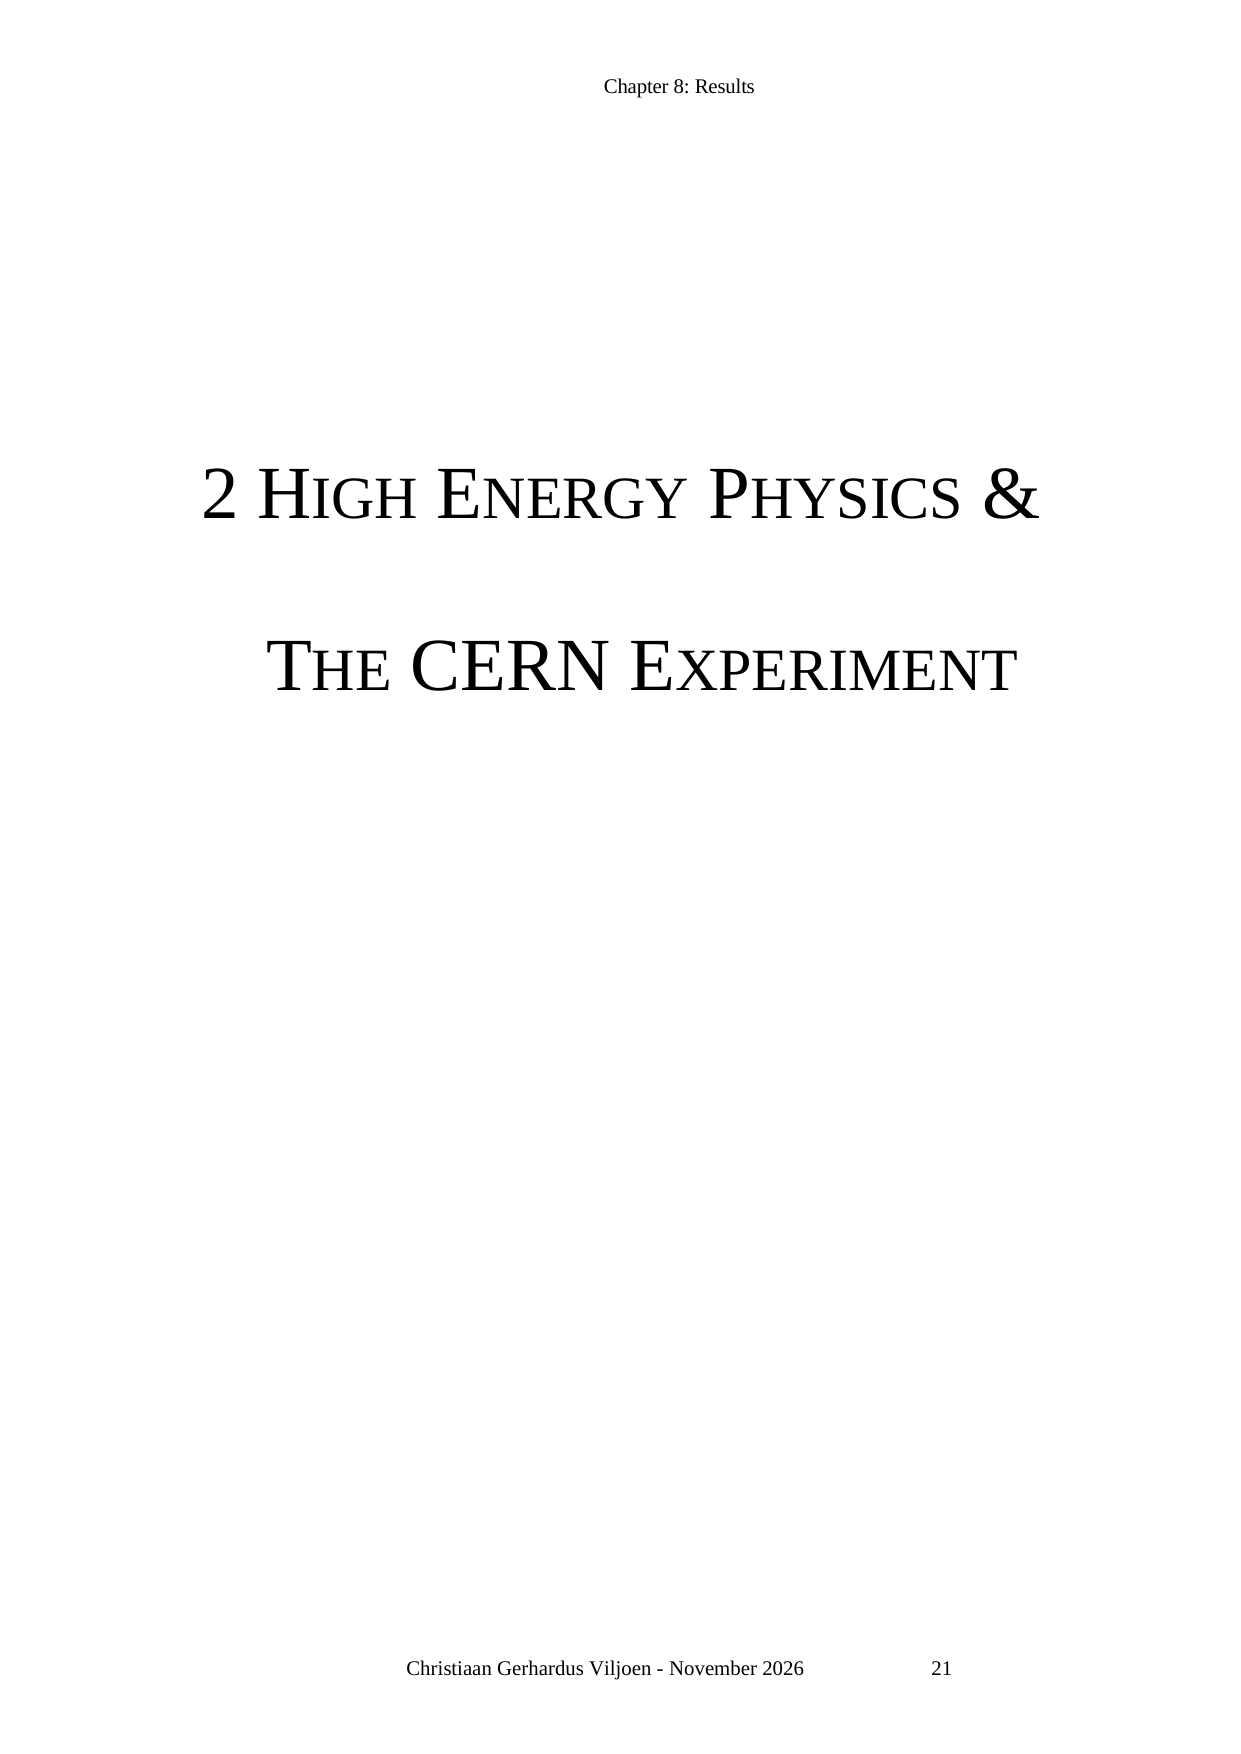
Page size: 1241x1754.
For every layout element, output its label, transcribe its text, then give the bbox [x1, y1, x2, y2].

subtitle High Energy Physics & The CERN Experiment [201, 448, 1122, 707]
